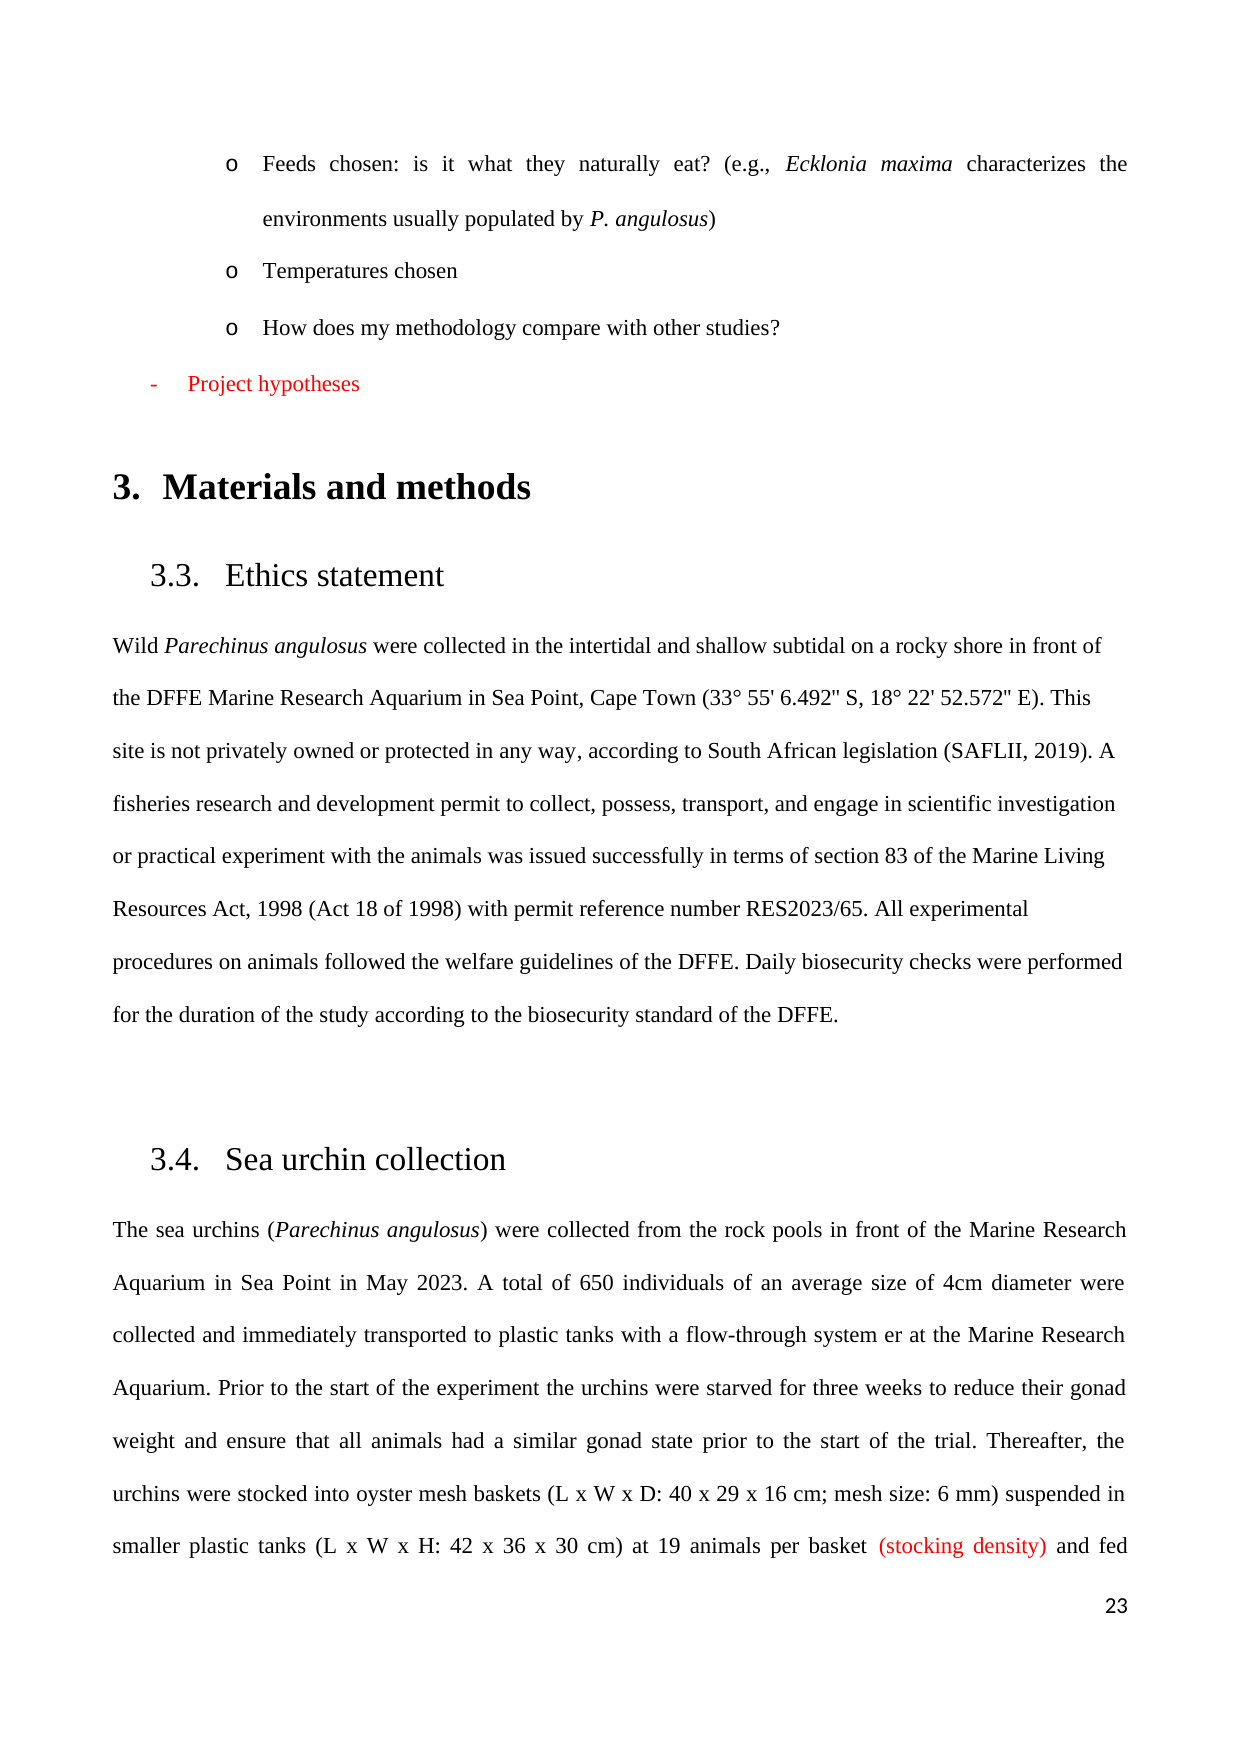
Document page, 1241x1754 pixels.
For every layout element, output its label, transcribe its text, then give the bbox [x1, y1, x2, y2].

list Temperatures chosen [225, 257, 1128, 286]
text Wild Parechinus angulosus were collected in the intertidal and shallow subtidal on a rocky shore in front of the DFFE Marine Research Aquarium in Sea Point, Cape Town (33° 55' 6.492'' S, 18° 22' 52.572'' E). This site is not privately owned or protected in any way, according to South African legislation (SAFLII, 2019). A fisheries research and development permit to collect, possess, transport, and engage in scientific investigation or practical experiment with the animals was issued successfully in terms of section 83 of the Marine Living Resources Act, 1998 (Act 18 of 1998) with permit reference number RES2023/65. All experimental procedures on animals followed the welfare guidelines of the DFFE. Daily biosecurity checks were performed for the duration of the study according to the biosecurity standard of the DFFE. [112, 632, 1128, 1027]
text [112, 1216, 1128, 1559]
subtitle Ethics statement [150, 555, 1128, 593]
list Project hypotheses [150, 370, 1128, 397]
subtitle Materials and methods [112, 464, 1128, 508]
list How does my methodology compare with other studies? [225, 314, 1128, 342]
subtitle Sea urchin collection [150, 1139, 1128, 1178]
list Feeds chosen: is it what they naturally eat? (e.g., Ecklonia maxima characterizes the environments usually populated by P. angulosus) [225, 150, 1128, 231]
